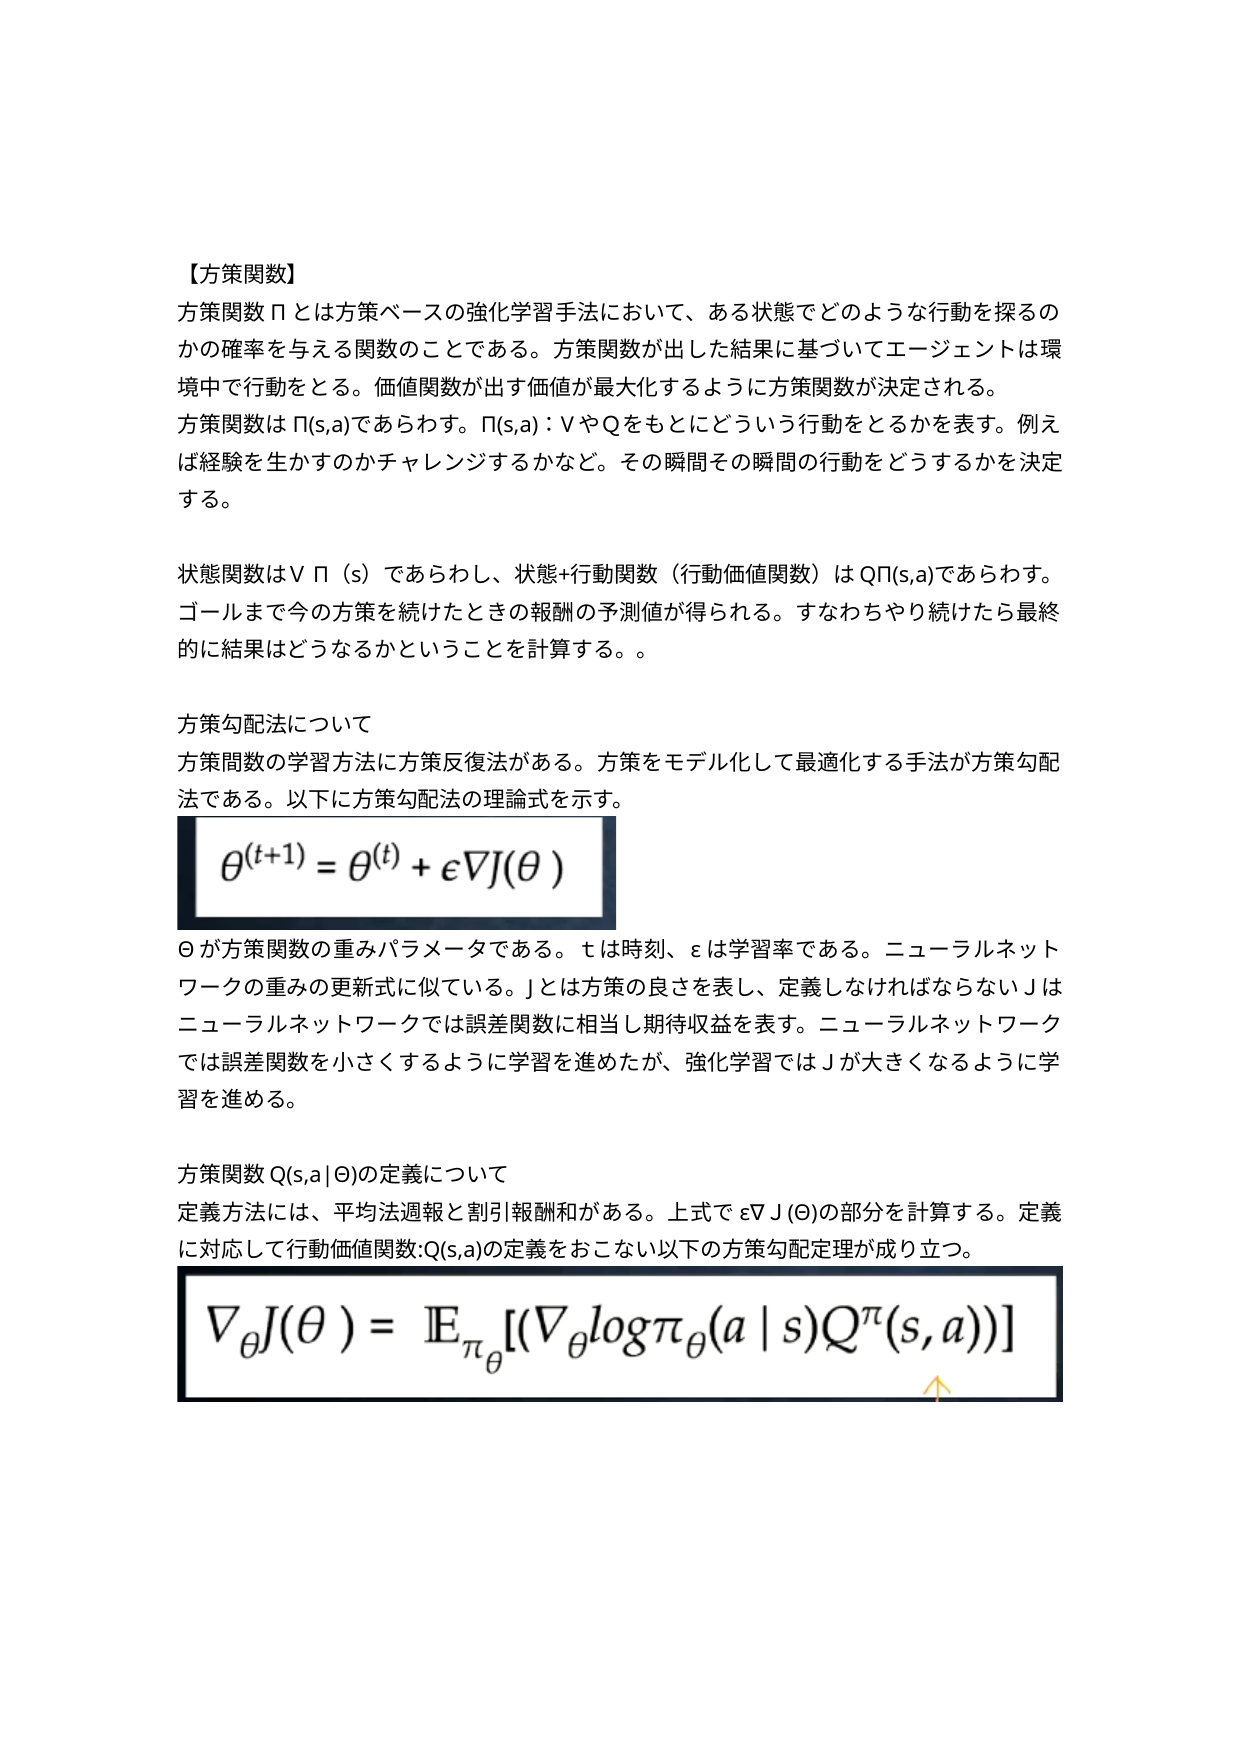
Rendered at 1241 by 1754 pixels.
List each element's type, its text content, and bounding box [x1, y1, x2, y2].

text Θが方策関数の重みパラメータである。ｔは時刻、εは学習率である。ニューラルネットワークの重みの更新式に似ている。Jとは方策の良さを表し、定義しなければならないＪはニューラルネットワークでは誤差関数に相当し期待収益を表す。ニューラルネットワークでは誤差関数を小さくするように学習を進めたが、強化学習ではＪが大きくなるように学習を進める。 [177, 929, 1063, 1117]
picture [177, 816, 617, 930]
text 【方策関数】 [177, 254, 1063, 292]
text ゴールまで今の方策を続けたときの報酬の予測値が得られる。すなわちやり続けたら最終的に結果はどうなるかということを計算する。。 [177, 592, 1063, 667]
text 方策関数Q(s,a|Θ)の定義について [177, 1154, 1063, 1192]
text 方策関数Πとは方策ベースの強化学習手法において、ある状態でどのような行動を探るのかの確率を与える関数のことである。方策関数が出した結果に基づいてエージェントは環境中で行動をとる。価値関数が出す価値が最大化するように方策関数が決定される。 [177, 292, 1063, 404]
picture [177, 1266, 1063, 1402]
text 定義方法には、平均法週報と割引報酬和がある。上式でε∇Ｊ(Θ)の部分を計算する。定義に対応して行動価値関数:Q(s,a)の定義をおこない以下の方策勾配定理が成り立つ。 [177, 1192, 1063, 1266]
text 方策間数の学習方法に方策反復法がある。方策をモデル化して最適化する手法が方策勾配法である。以下に方策勾配法の理論式を示す。 [177, 742, 1063, 817]
text 方策勾配法について [177, 704, 1063, 742]
text 方策関数はΠ(s,a)であらわす。Π(s,a)：VやＱをもとにどういう行動をとるかを表す。例えば経験を生かすのかチャレンジするかなど。その瞬間その瞬間の行動をどうするかを決定する。 [177, 404, 1063, 517]
text 状態関数はＶΠ（s）であらわし、状態+行動関数（行動価値関数）はQΠ(s,a)であらわす。 [177, 554, 1063, 592]
